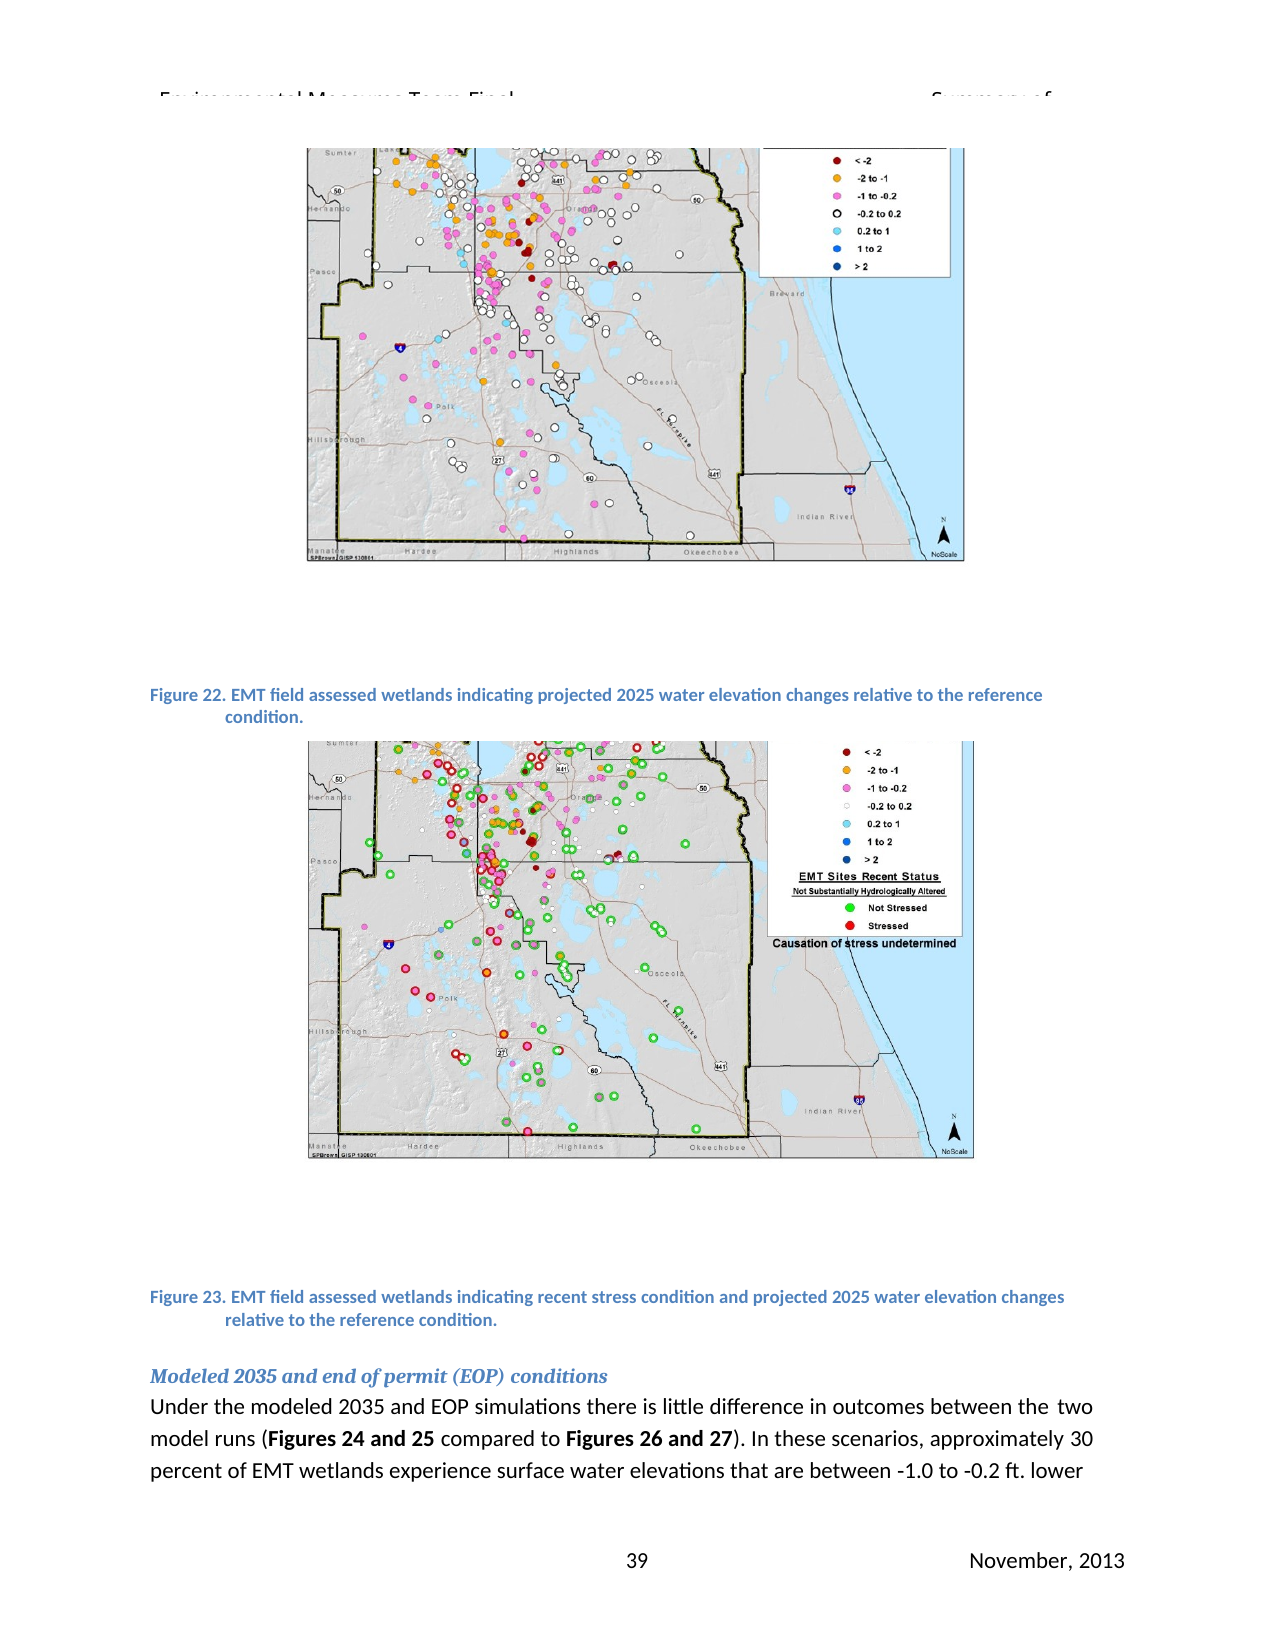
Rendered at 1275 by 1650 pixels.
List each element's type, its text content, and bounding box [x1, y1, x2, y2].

text Figure 23. EMT field assessed wetlands indicating recent stress condition and projected 2025 water elevation changes relative to the reference condition. [150, 1286, 1107, 1331]
text Figure 22. EMT field assessed wetlands indicating projected 2025 water elevation changes relative to the reference condition. [150, 683, 1061, 728]
picture [293, 741, 989, 1171]
text Modeled 2035 and end of permit (EOP) conditions [150, 1364, 1137, 1388]
text Under the modeled 2035 and EOP simulations there is little difference in outcomes between the two model runs (Figures 24 and 25 compared to Figures 26 and 27). In these scenarios, approximately 30 percent of EMT wetlands experience surface water elevations that are between ‐1.0 to ‐0.2 ft. lower [150, 1392, 1093, 1484]
text 39 November, 2013 [626, 1546, 1137, 1574]
picture [291, 148, 978, 574]
